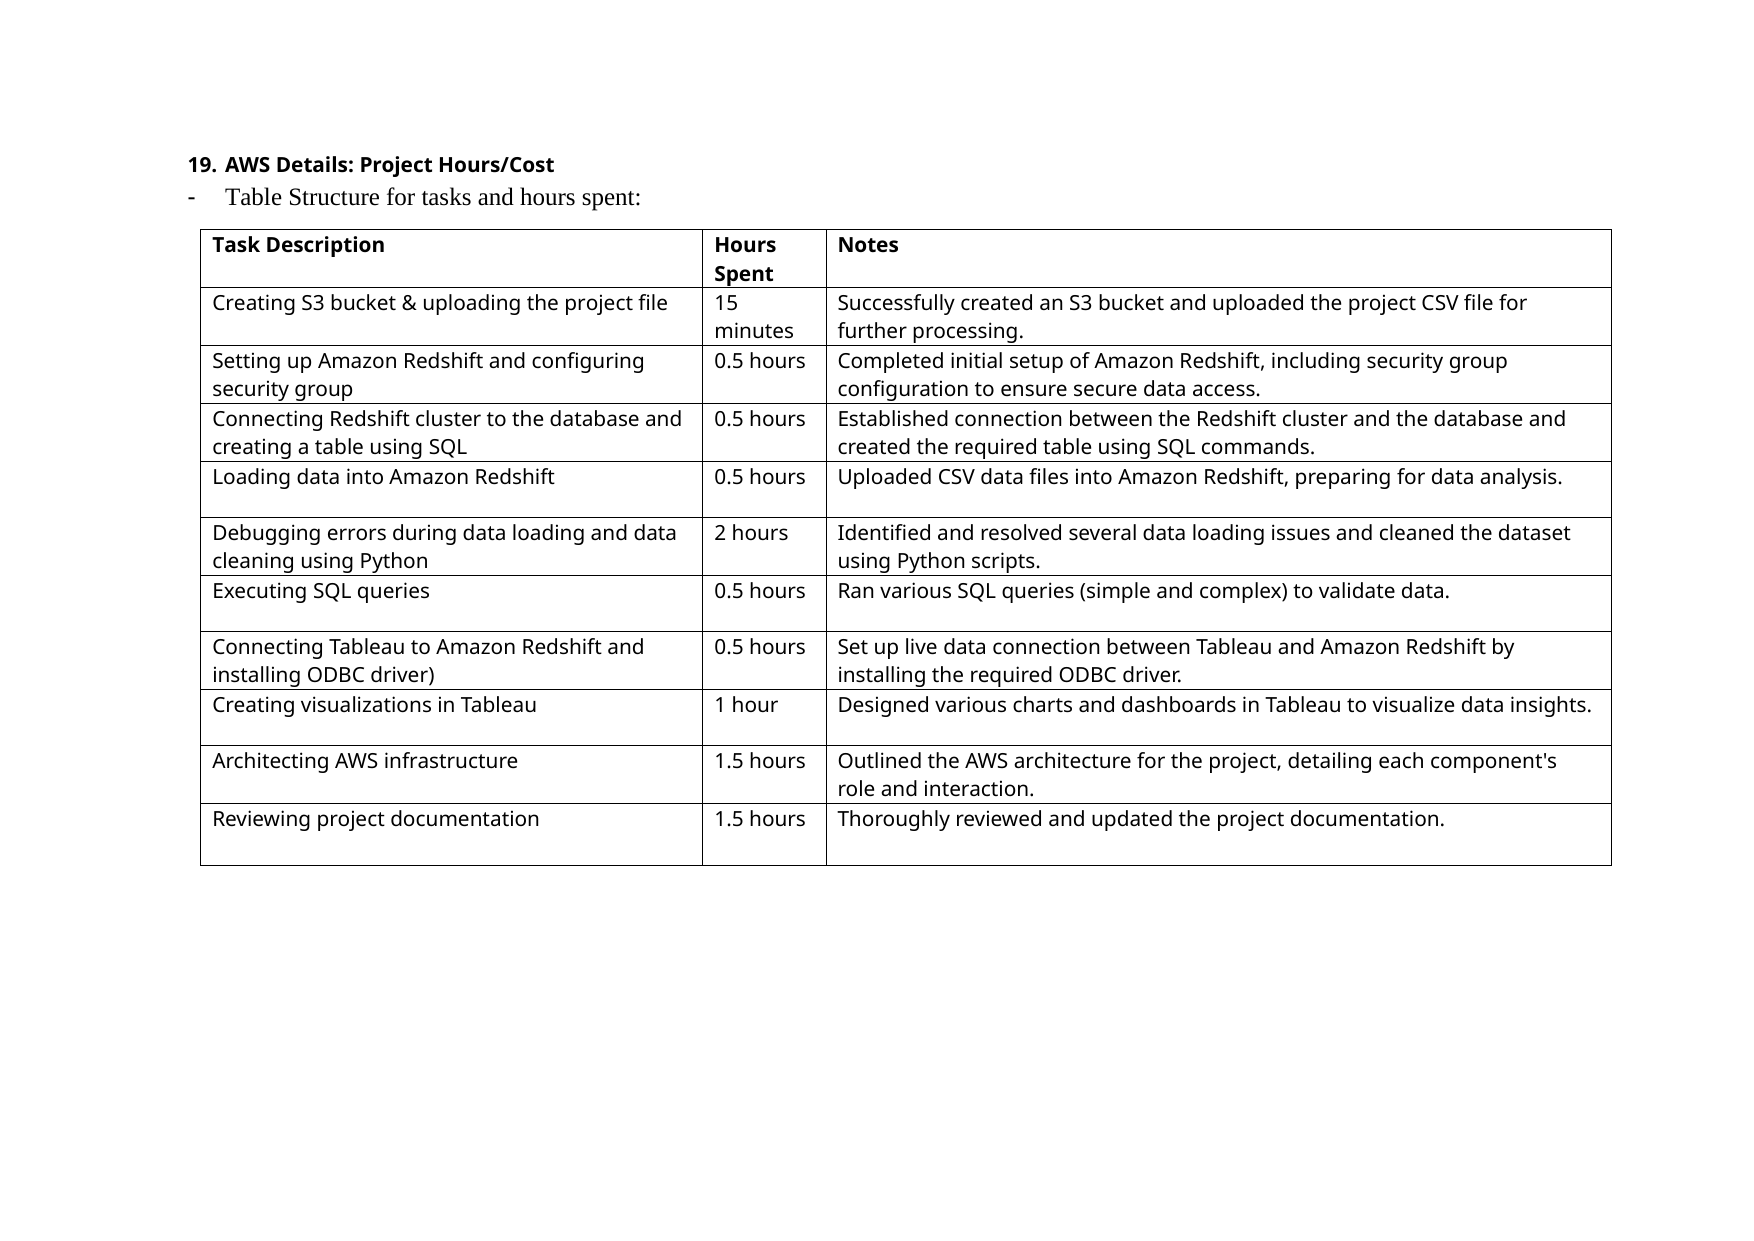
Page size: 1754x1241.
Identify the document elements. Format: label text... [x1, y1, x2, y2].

table_cell Connecting Redshift cluster to the database and creating a table using SQL [201, 404, 702, 461]
table_cell Connecting Tableau to Amazon Redshift and installing ODBC driver) [201, 632, 702, 689]
table_cell 0.5 hours [703, 346, 826, 403]
table_cell Completed initial setup of Amazon Redshift, including security group configuration to ensure secure data access. [827, 346, 1611, 403]
table_cell 15 minutes [703, 288, 826, 345]
table_header Hours Spent [703, 230, 826, 287]
list AWS Details: Project Hours/Cost [187, 150, 1604, 178]
table_cell Successfully created an S3 bucket and uploaded the project CSV file for further processing. [827, 288, 1611, 345]
table_cell Ran various SQL queries (simple and complex) to validate data. [827, 576, 1611, 631]
table_cell Reviewing project documentation [201, 804, 702, 865]
table_cell Outlined the AWS architecture for the project, detailing each component's role and interaction. [827, 746, 1611, 803]
table_cell Designed various charts and dashboards in Tableau to visualize data insights. [827, 690, 1611, 745]
table_cell Set up live data connection between Tableau and Amazon Redshift by installing the required ODBC driver. [827, 632, 1611, 689]
table_cell 0.5 hours [703, 462, 826, 517]
table_cell 0.5 hours [703, 404, 826, 461]
table_cell Uploaded CSV data files into Amazon Redshift, preparing for data analysis. [827, 462, 1611, 517]
table_cell Architecting AWS infrastructure [201, 746, 702, 803]
table_cell Creating S3 bucket & uploading the project file [201, 288, 702, 345]
table_cell 0.5 hours [703, 632, 826, 689]
table_cell Thoroughly reviewed and updated the project documentation. [827, 804, 1611, 865]
table_cell Creating visualizations in Tableau [201, 690, 702, 745]
table_header Task Description [201, 230, 702, 287]
table_cell Identified and resolved several data loading issues and cleaned the dataset using Python scripts. [827, 518, 1611, 575]
table_cell Executing SQL queries [201, 576, 702, 631]
table_cell Debugging errors during data loading and data cleaning using Python [201, 518, 702, 575]
table_header Notes [827, 230, 1611, 287]
table_cell Established connection between the Redshift cluster and the database and created the required table using SQL commands. [827, 404, 1611, 461]
table_cell 1 hour [703, 690, 826, 745]
table_cell 1.5 hours [703, 804, 826, 865]
table_cell Setting up Amazon Redshift and configuring security group [201, 346, 702, 403]
table_cell Loading data into Amazon Redshift [201, 462, 702, 517]
table_cell 1.5 hours [703, 746, 826, 803]
table_cell 0.5 hours [703, 576, 826, 631]
table_cell 2 hours [703, 518, 826, 575]
list Table Structure for tasks and hours spent: [187, 178, 1604, 212]
